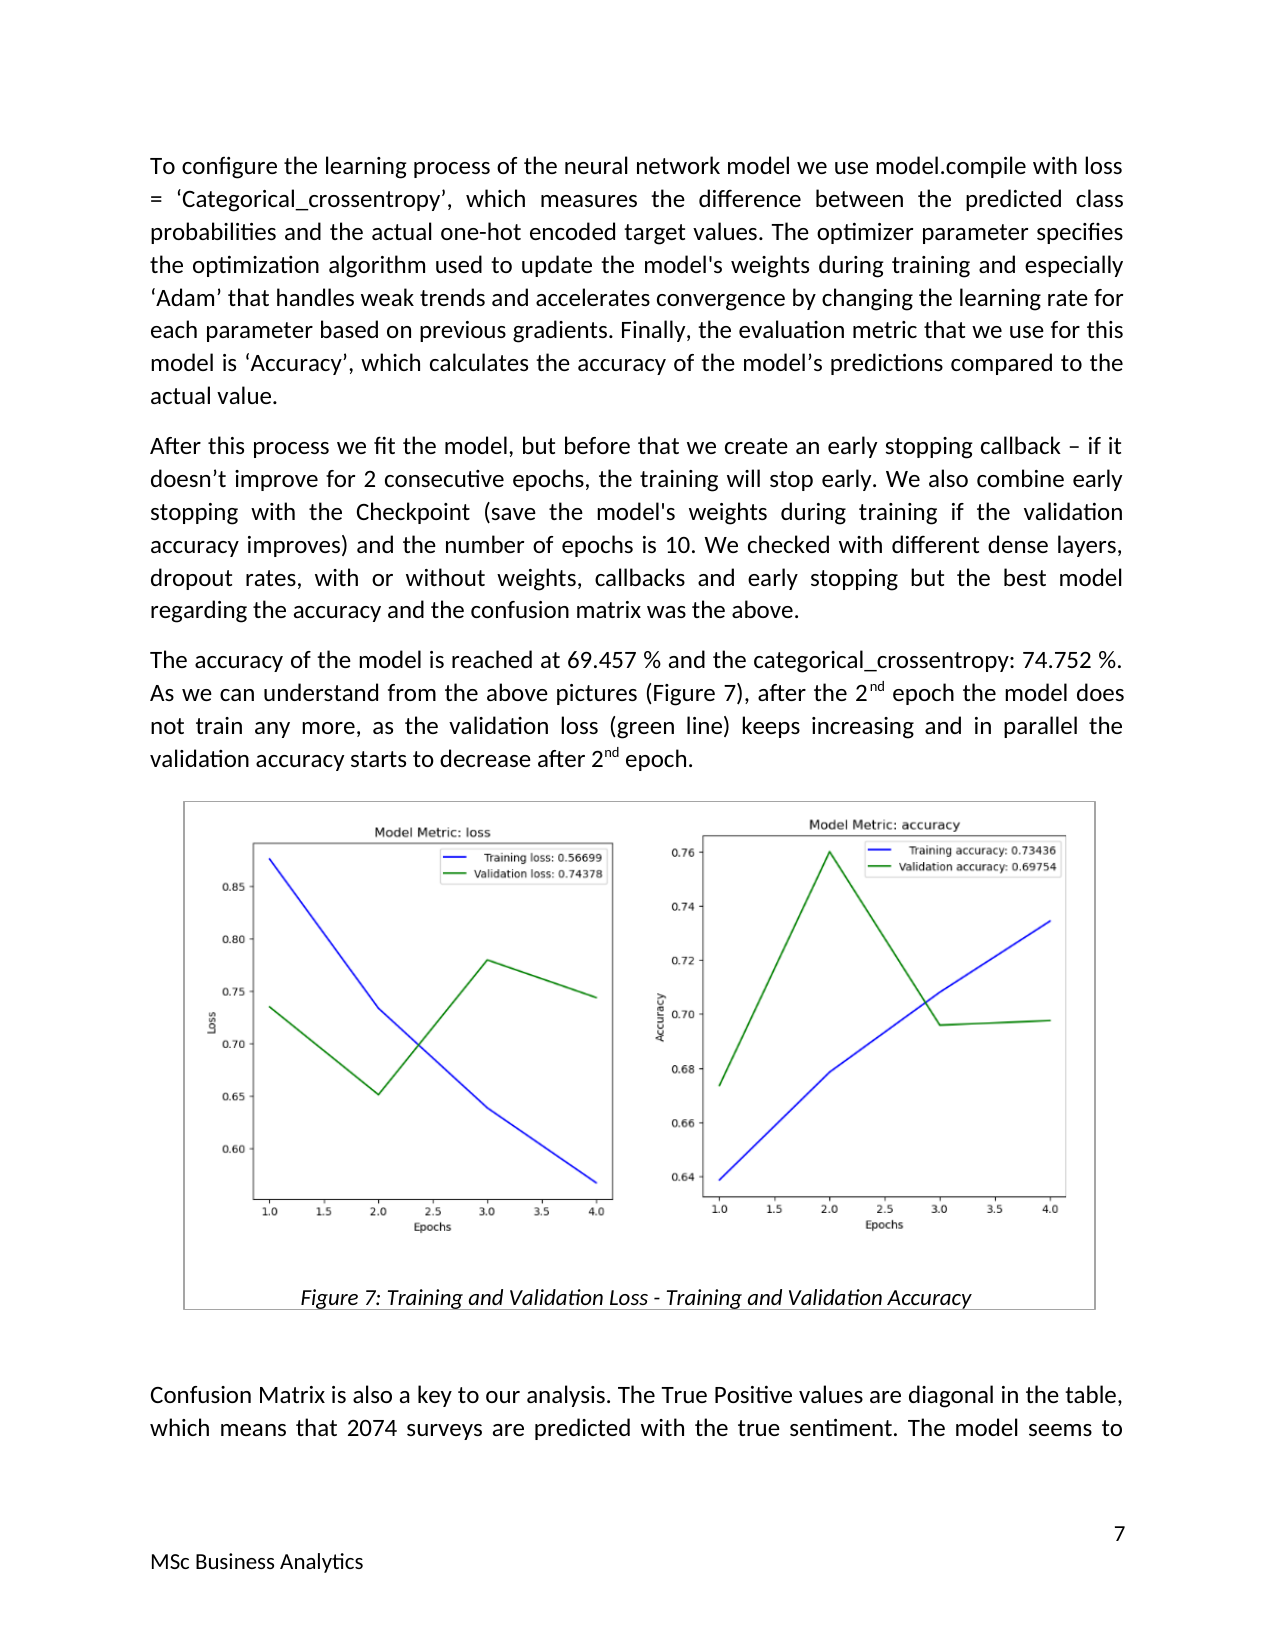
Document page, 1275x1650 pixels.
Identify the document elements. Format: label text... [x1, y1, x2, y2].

text The accuracy of the model is reached at 69.457 % and the categorical_crossentropy: 74.752 %. As we can understand from the above pictures (Figure 7), after the 2nd epoch the model does not train any more, as the validation loss (green line) keeps increasing and in parallel the validation accuracy starts to decrease after 2nd epoch. [150, 644, 1125, 773]
picture [648, 811, 1067, 1237]
text To configure the learning process of the neural network model we use model.compile with loss = ‘Categorical_crossentropy’, which measures the difference between the predicted class probabilities and the actual one-hot encoded target values. The optimizer parameter specifies the optimization algorithm used to update the model's weights during training and especially ‘Adam’ that handles weak trends and accelerates convergence by changing the learning rate for each parameter based on previous gradients. Finally, the evaluation metric that we use for this model is ‘Accuracy’, which calculates the accuracy of the model’s predictions compared to the actual value. [150, 150, 1125, 411]
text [150, 1379, 1125, 1443]
text After this process we fit the model, but before that we create an early stopping callback – if it doesn’t improve for 2 consecutive epochs, the training will stop early. We also combine early stopping with the Checkpoint (save the model's weights during training if the validation accuracy improves) and the number of epochs is 10. We checked with different dense layers, dropout rates, with or without weights, callbacks and early stopping but the best model regarding the accuracy and the confusion matrix was the above. [150, 430, 1125, 625]
picture [200, 823, 615, 1236]
